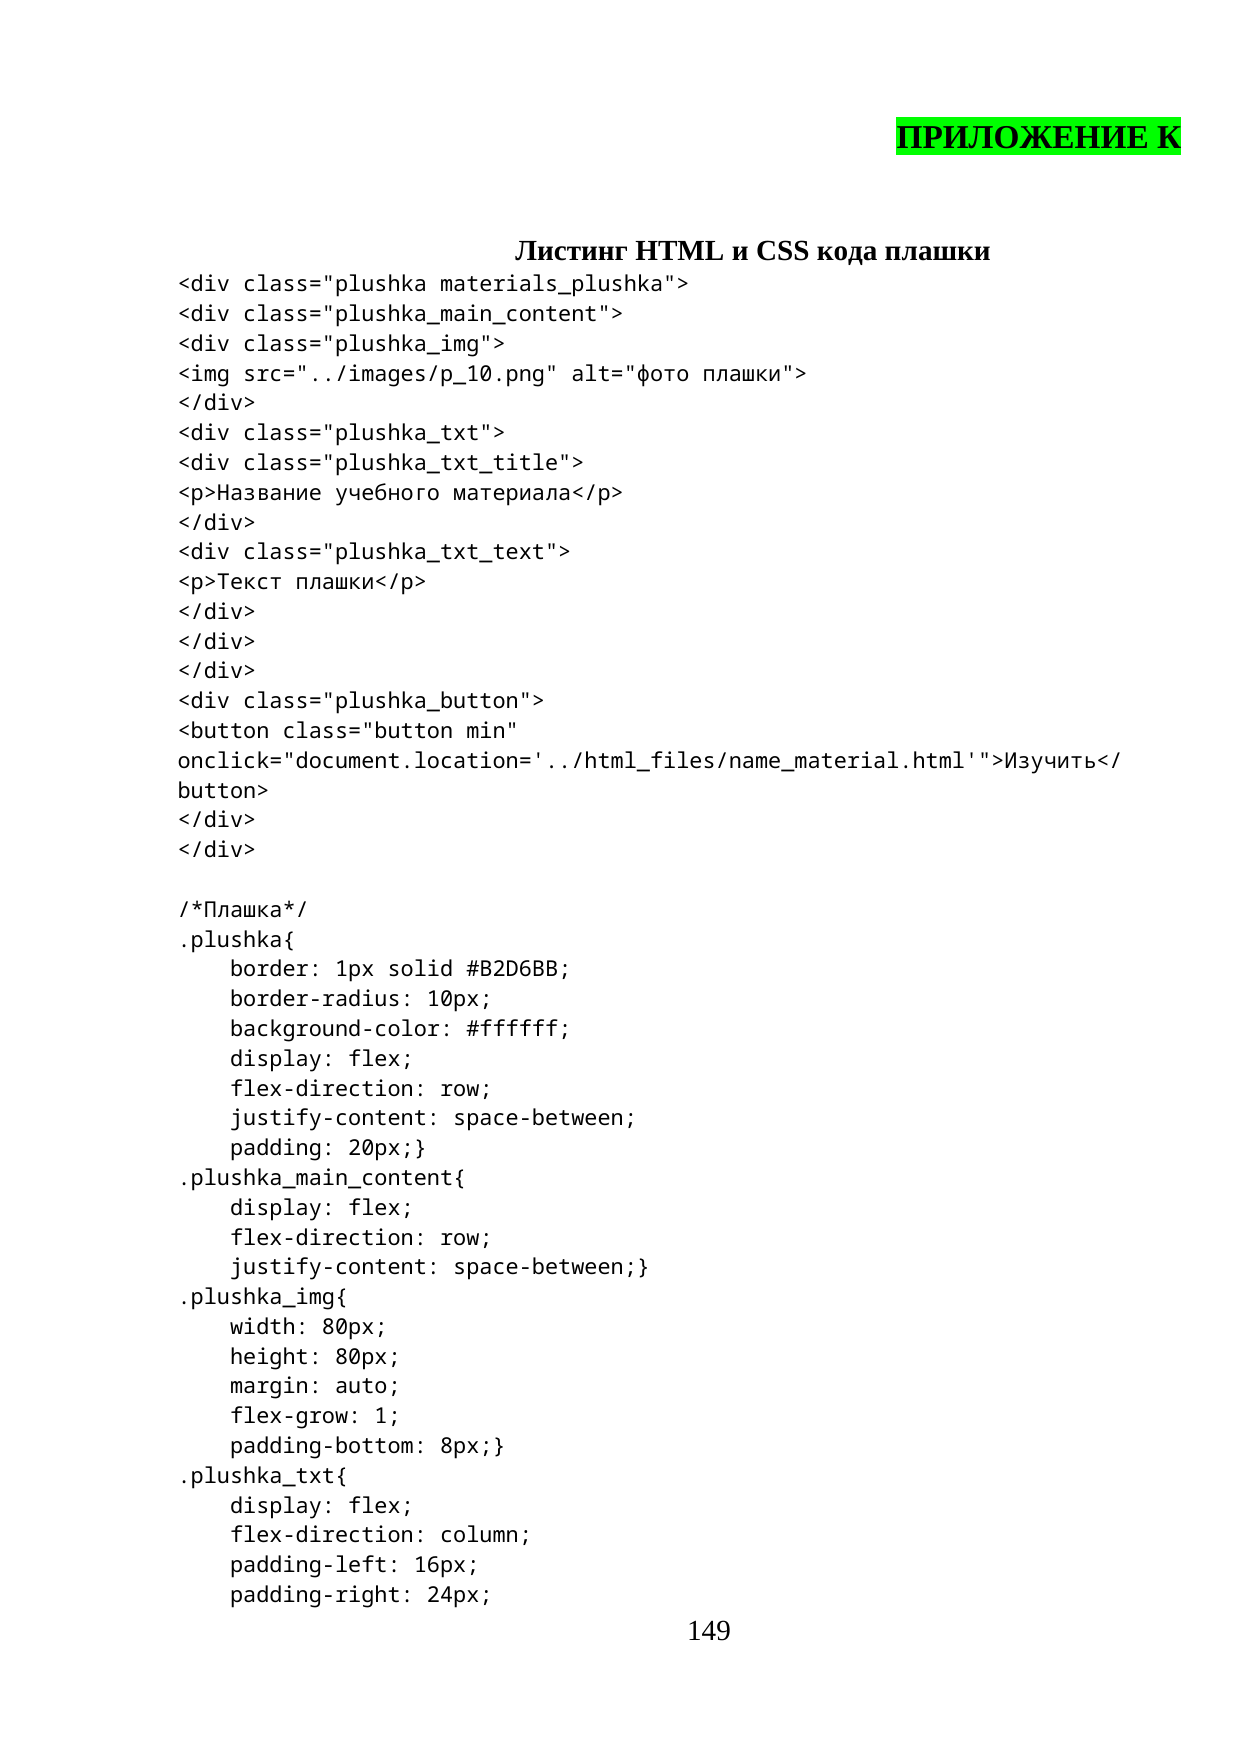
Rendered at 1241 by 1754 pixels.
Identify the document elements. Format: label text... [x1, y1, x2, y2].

text <div class="plushka materials_plushka"> [177, 268, 1181, 298]
text <div class="plushka_txt_title"> [177, 447, 1181, 477]
text justify-content: space-between;} [177, 1251, 1181, 1281]
text <p>Название учебного материала</p> [177, 477, 1181, 506]
text display: flex; [177, 1192, 1181, 1221]
text border-radius: 10px; [177, 983, 1181, 1013]
text <div class="plushka_main_content"> [177, 298, 1181, 328]
text </div> [177, 834, 1181, 864]
text ПРИЛОЖЕНИЕ К [177, 118, 1181, 156]
text padding-right: 24px; [177, 1579, 1181, 1609]
text .plushka_txt{ [177, 1460, 1181, 1489]
text flex-direction: row; [177, 1221, 1181, 1251]
text <button class="button min" onclick="document.location='../html_files/name_material.html'">Изучить</button> [177, 715, 1181, 804]
text Листинг HTML и CSS кода плашки [177, 231, 1181, 268]
text padding-left: 16px; [177, 1549, 1181, 1579]
text <img src="../images/p_10.png" alt="фото плашки"> [177, 357, 1181, 387]
text display: flex; [177, 1489, 1181, 1519]
text background-color: #ffffff; [177, 1013, 1181, 1043]
text <div class="plushka_button"> [177, 685, 1181, 715]
text justify-content: space-between; [177, 1102, 1181, 1132]
text <div class="plushka_txt_text"> [177, 536, 1181, 566]
text flex-direction: column; [177, 1519, 1181, 1549]
text <div class="plushka_txt"> [177, 417, 1181, 447]
text <div class="plushka_img"> [177, 328, 1181, 357]
text border: 1px solid #B2D6BB; [177, 953, 1181, 983]
text display: flex; [177, 1043, 1181, 1072]
text </div> [177, 387, 1181, 417]
text </div> [177, 626, 1181, 655]
text padding-bottom: 8px;} [177, 1430, 1181, 1460]
text </div> [177, 596, 1181, 626]
text flex-grow: 1; [177, 1400, 1181, 1430]
text <p>Текст плашки</p> [177, 566, 1181, 596]
text .plushka{ [177, 923, 1181, 953]
text </div> [177, 655, 1181, 685]
text padding: 20px;} [177, 1132, 1181, 1162]
text width: 80px; [177, 1311, 1181, 1341]
text </div> [177, 506, 1181, 536]
text flex-direction: row; [177, 1072, 1181, 1102]
text margin: auto; [177, 1370, 1181, 1400]
text </div> [177, 804, 1181, 834]
text .plushka_main_content{ [177, 1162, 1181, 1192]
text /*Плашка*/ [177, 894, 1181, 923]
text height: 80px; [177, 1341, 1181, 1370]
text .plushka_img{ [177, 1281, 1181, 1311]
